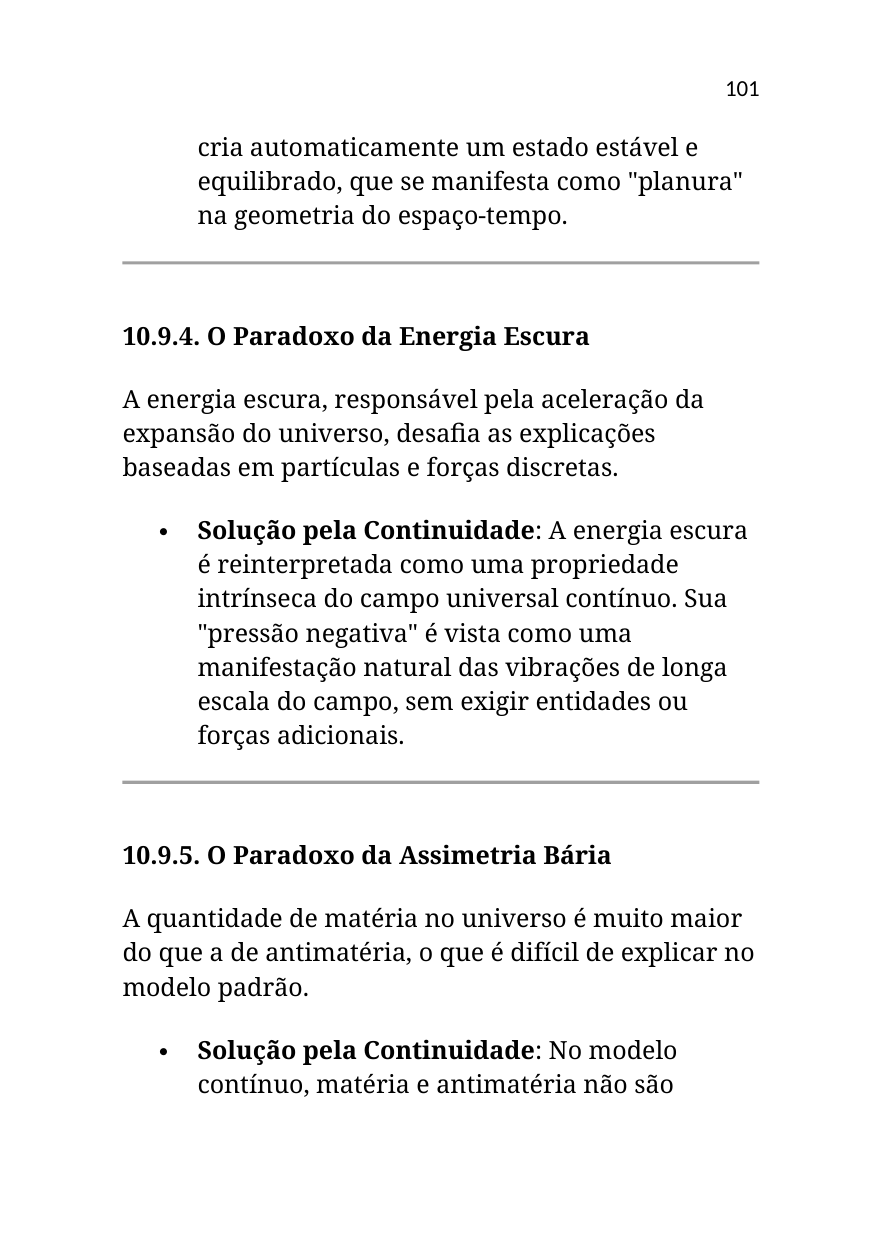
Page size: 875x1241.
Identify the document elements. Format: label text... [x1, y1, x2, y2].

text 10.9.4. O Paradoxo da Energia Escura [122, 318, 759, 352]
list Solução pela Continuidade: A energia escura é reinterpretada como uma propriedade intrínseca do campo universal contínuo. Sua "pressão negativa" é vista como uma manifestação natural das vibrações de longa escala do campo, sem exigir entidades ou forças adicionais. [160, 513, 759, 751]
text 10.9.5. O Paradoxo da Assimetria Bária [122, 838, 759, 872]
text A energia escura, responsável pela aceleração da expansão do universo, desafia as explicações baseadas em partículas e forças discretas. [122, 382, 759, 484]
text A quantidade de matéria no universo é muito maior do que a de antimatéria, o que é difícil de explicar no modelo padrão. [122, 901, 759, 1003]
